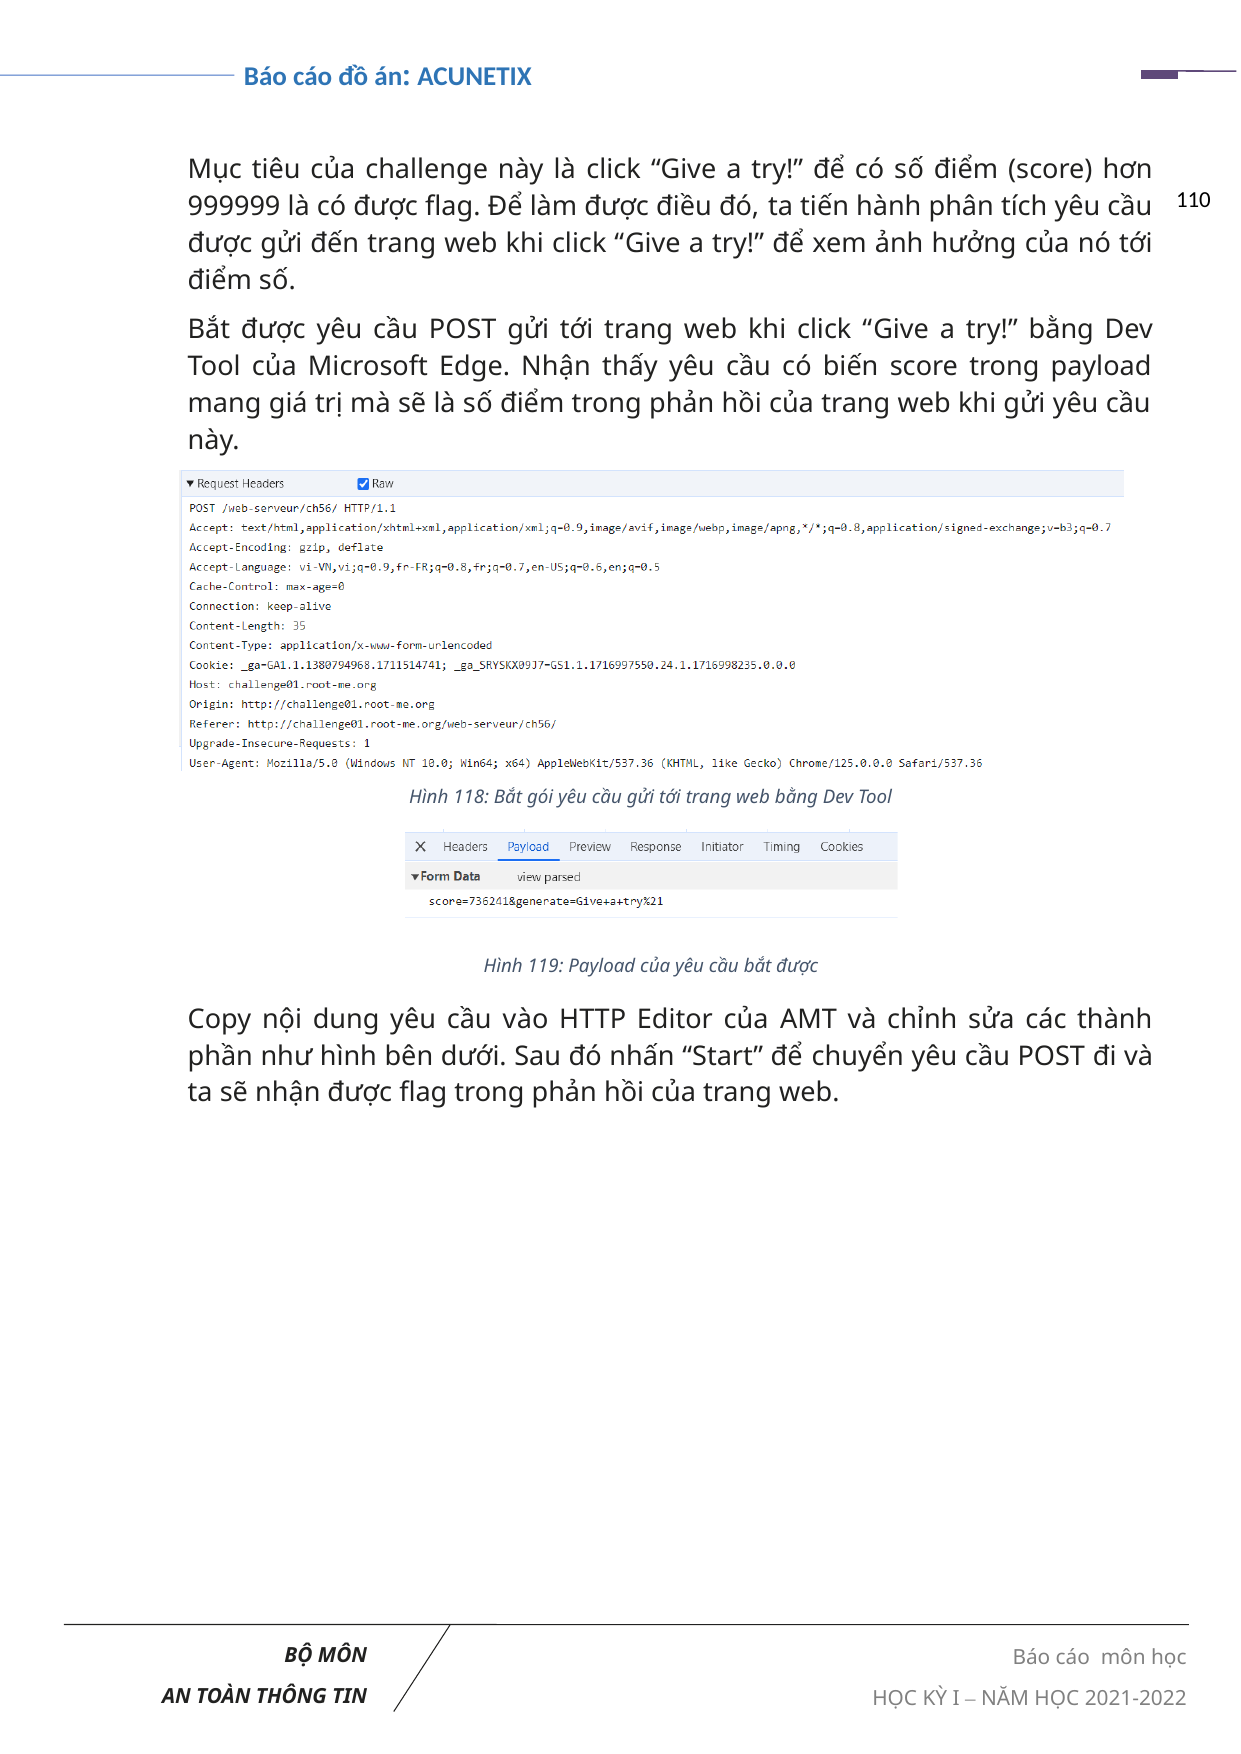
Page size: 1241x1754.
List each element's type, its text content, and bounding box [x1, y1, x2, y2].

text Bắt được yêu cầu POST gửi tới trang web khi click “Give a try!” bằng Dev Tool của Microsoft Edge. Nhận thấy yêu cầu có biến score trong payload mang giá trị mà sẽ là số điểm trong phản hồi của trang web khi gửi yêu cầu này. [187, 310, 1153, 457]
text Hình 119: Payload của yêu cầu bắt được [150, 953, 1153, 978]
text Mục tiêu của challenge này là click “Give a try!” để có số điểm (score) hơn 999999 là có được flag. Để làm được điều đó, ta tiến hành phân tích yêu cầu được gửi đến trang web khi click “Give a try!” để xem ảnh hưởng của nó tới điểm số. [187, 150, 1153, 297]
text Hình 118: Bắt gói yêu cầu gửi tới trang web bằng Dev Tool [150, 783, 1153, 809]
picture [179, 470, 1124, 771]
picture [405, 829, 898, 941]
text Copy nội dung yêu cầu vào HTTP Editor của AMT và chỉnh sửa các thành phần như hình bên dưới. Sau đó nhấn “Start” để chuyển yêu cầu POST đi và ta sẽ nhận được flag trong phản hồi của trang web. [187, 999, 1153, 1110]
